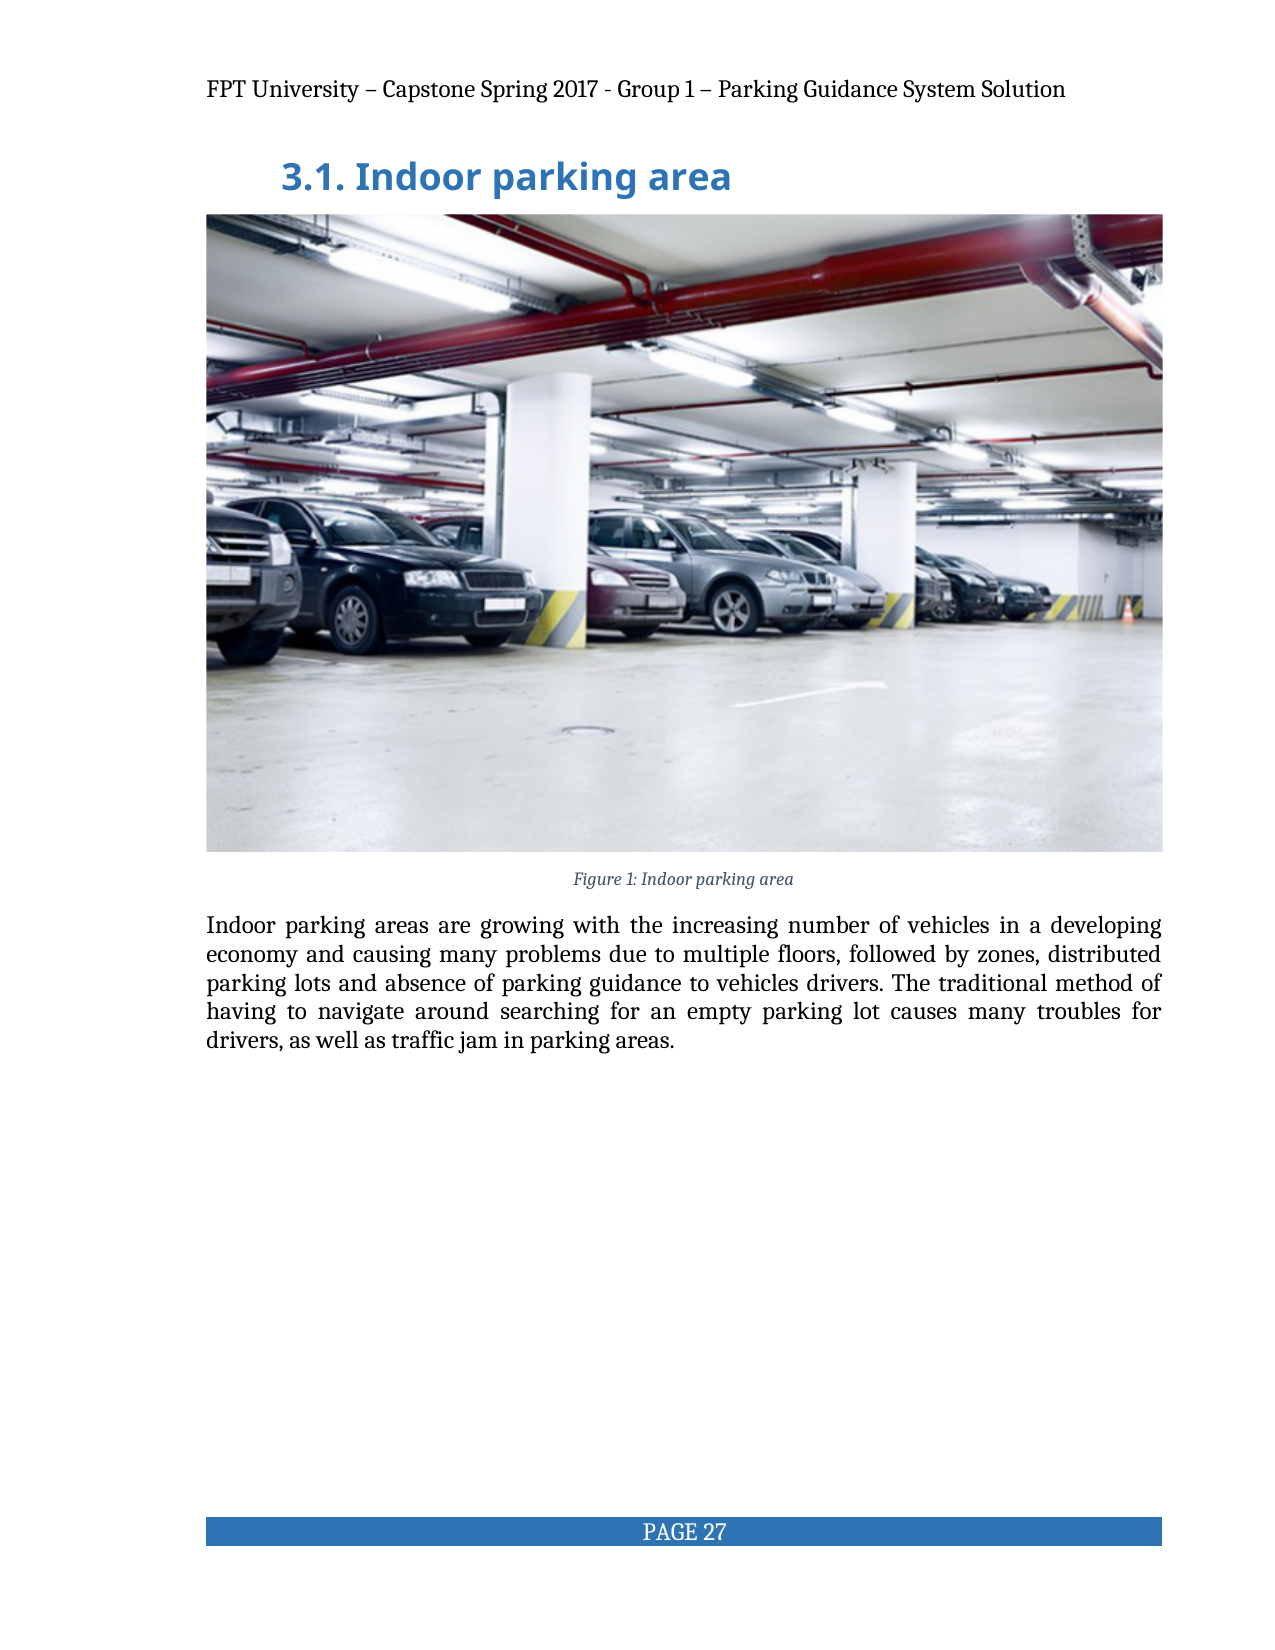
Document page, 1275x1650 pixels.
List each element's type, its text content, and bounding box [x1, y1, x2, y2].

text Indoor parking areas are growing with the increasing number of vehicles in a developing economy and causing many problems due to multiple floors, followed by zones, distributed parking lots and absence of parking guidance to vehicles drivers. The traditional method of having to navigate around searching for an empty parking lot causes many troubles for drivers, as well as traffic jam in parking areas. [206, 911, 1162, 1055]
picture [206, 213, 1163, 852]
subtitle Indoor parking area [206, 150, 1162, 201]
text Figure 1: Indoor parking area [206, 869, 1162, 890]
